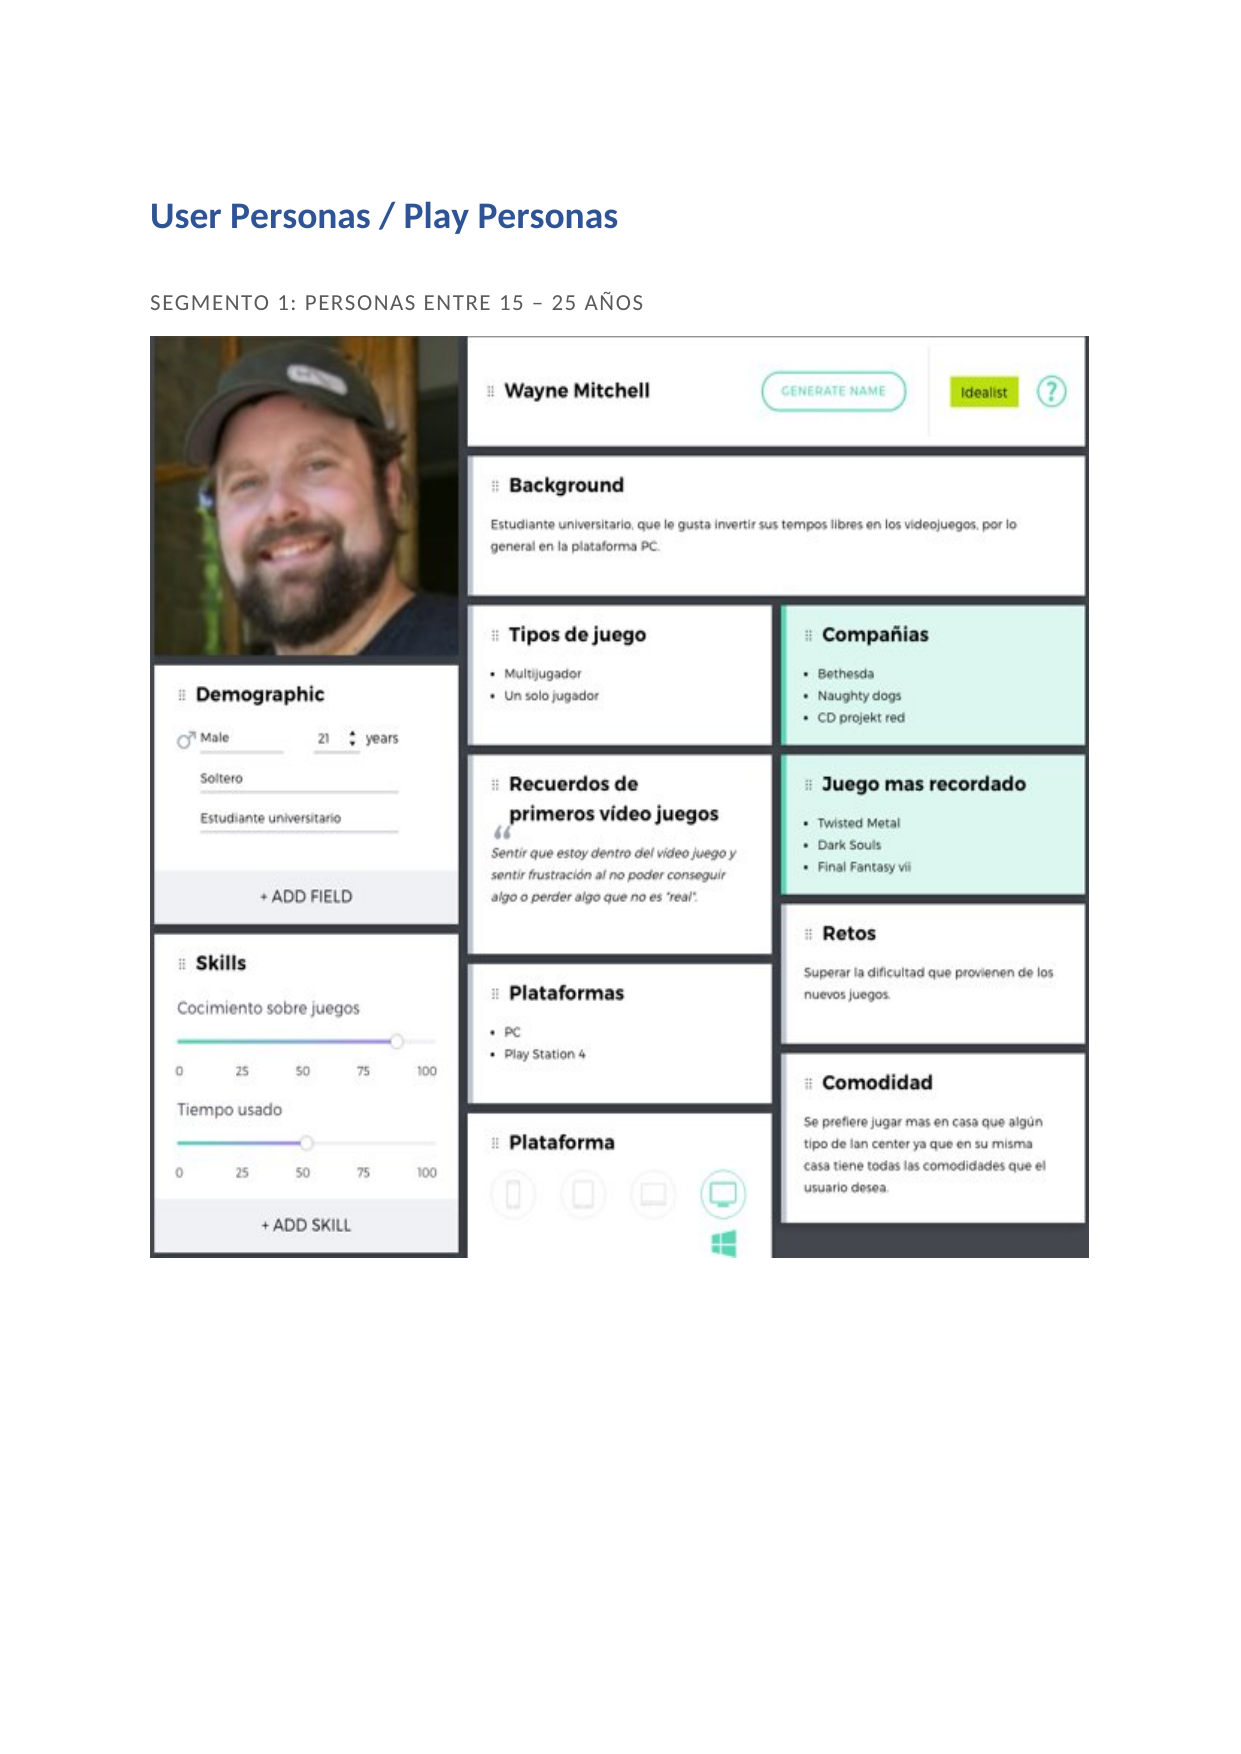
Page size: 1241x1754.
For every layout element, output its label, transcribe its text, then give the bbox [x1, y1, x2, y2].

subtitle User Personas / Play Personas [150, 192, 1090, 237]
subtitle SEGMENTO 1: PERSONAS ENTRE 15 – 25 AÑOS [150, 288, 1090, 316]
picture [150, 336, 1089, 1258]
